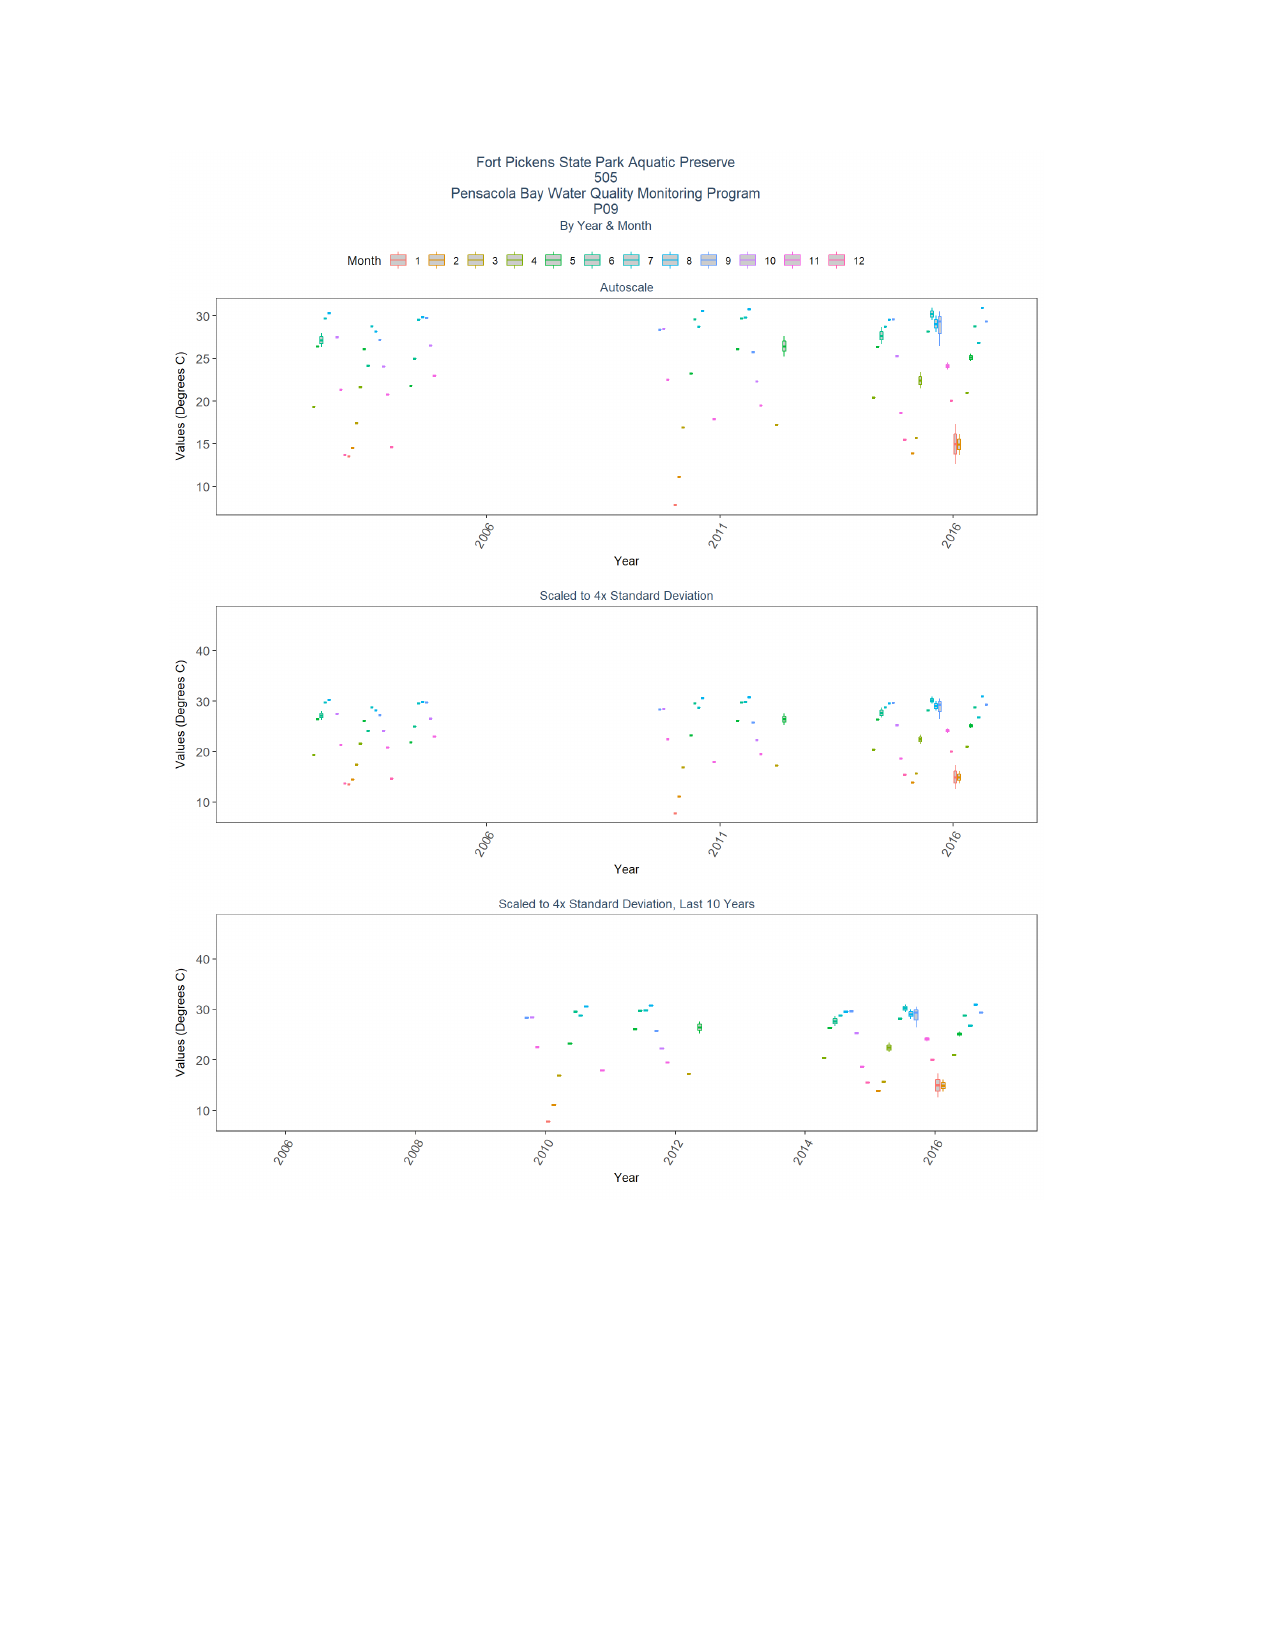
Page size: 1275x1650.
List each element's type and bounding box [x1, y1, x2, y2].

picture [168, 150, 1044, 1200]
